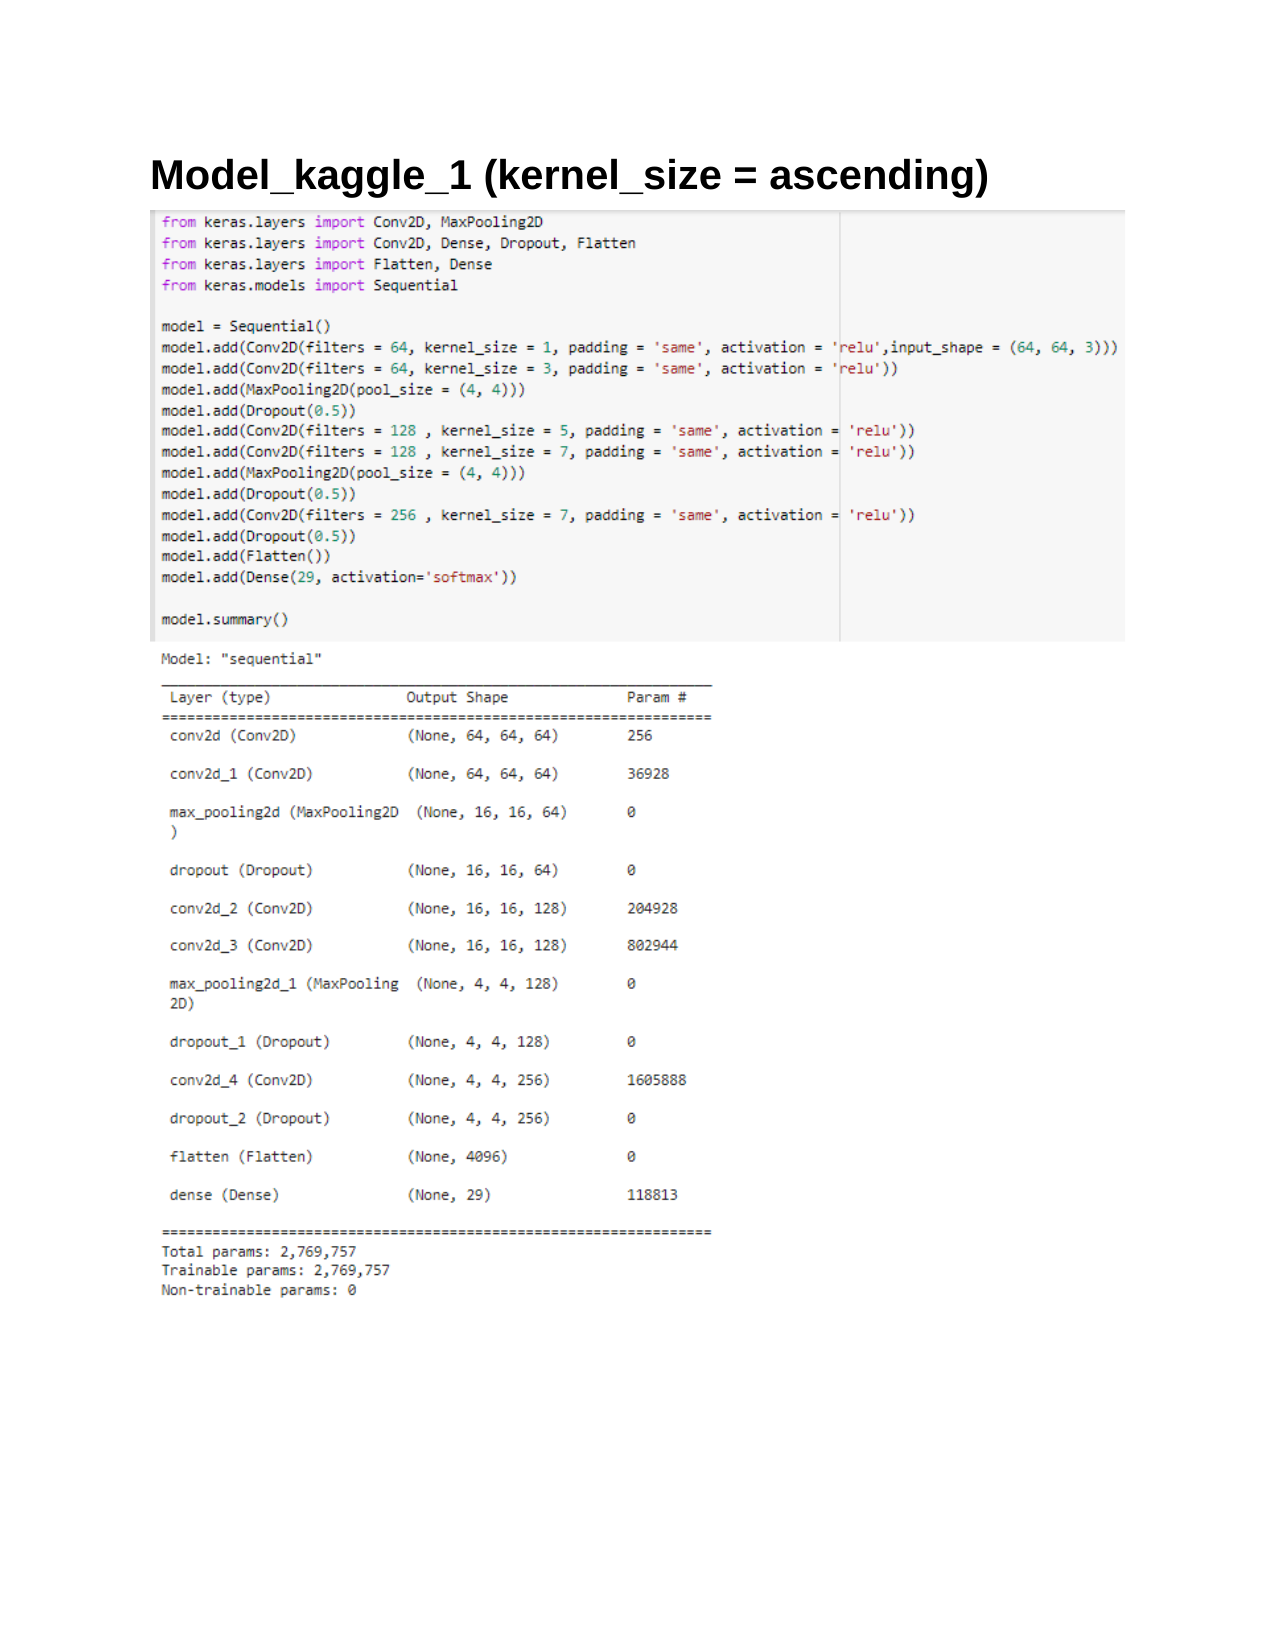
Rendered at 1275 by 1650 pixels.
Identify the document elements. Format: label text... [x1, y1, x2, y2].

subtitle Model_kaggle_1 (kernel_size = ascending) [150, 150, 1125, 198]
picture [150, 210, 1125, 1311]
